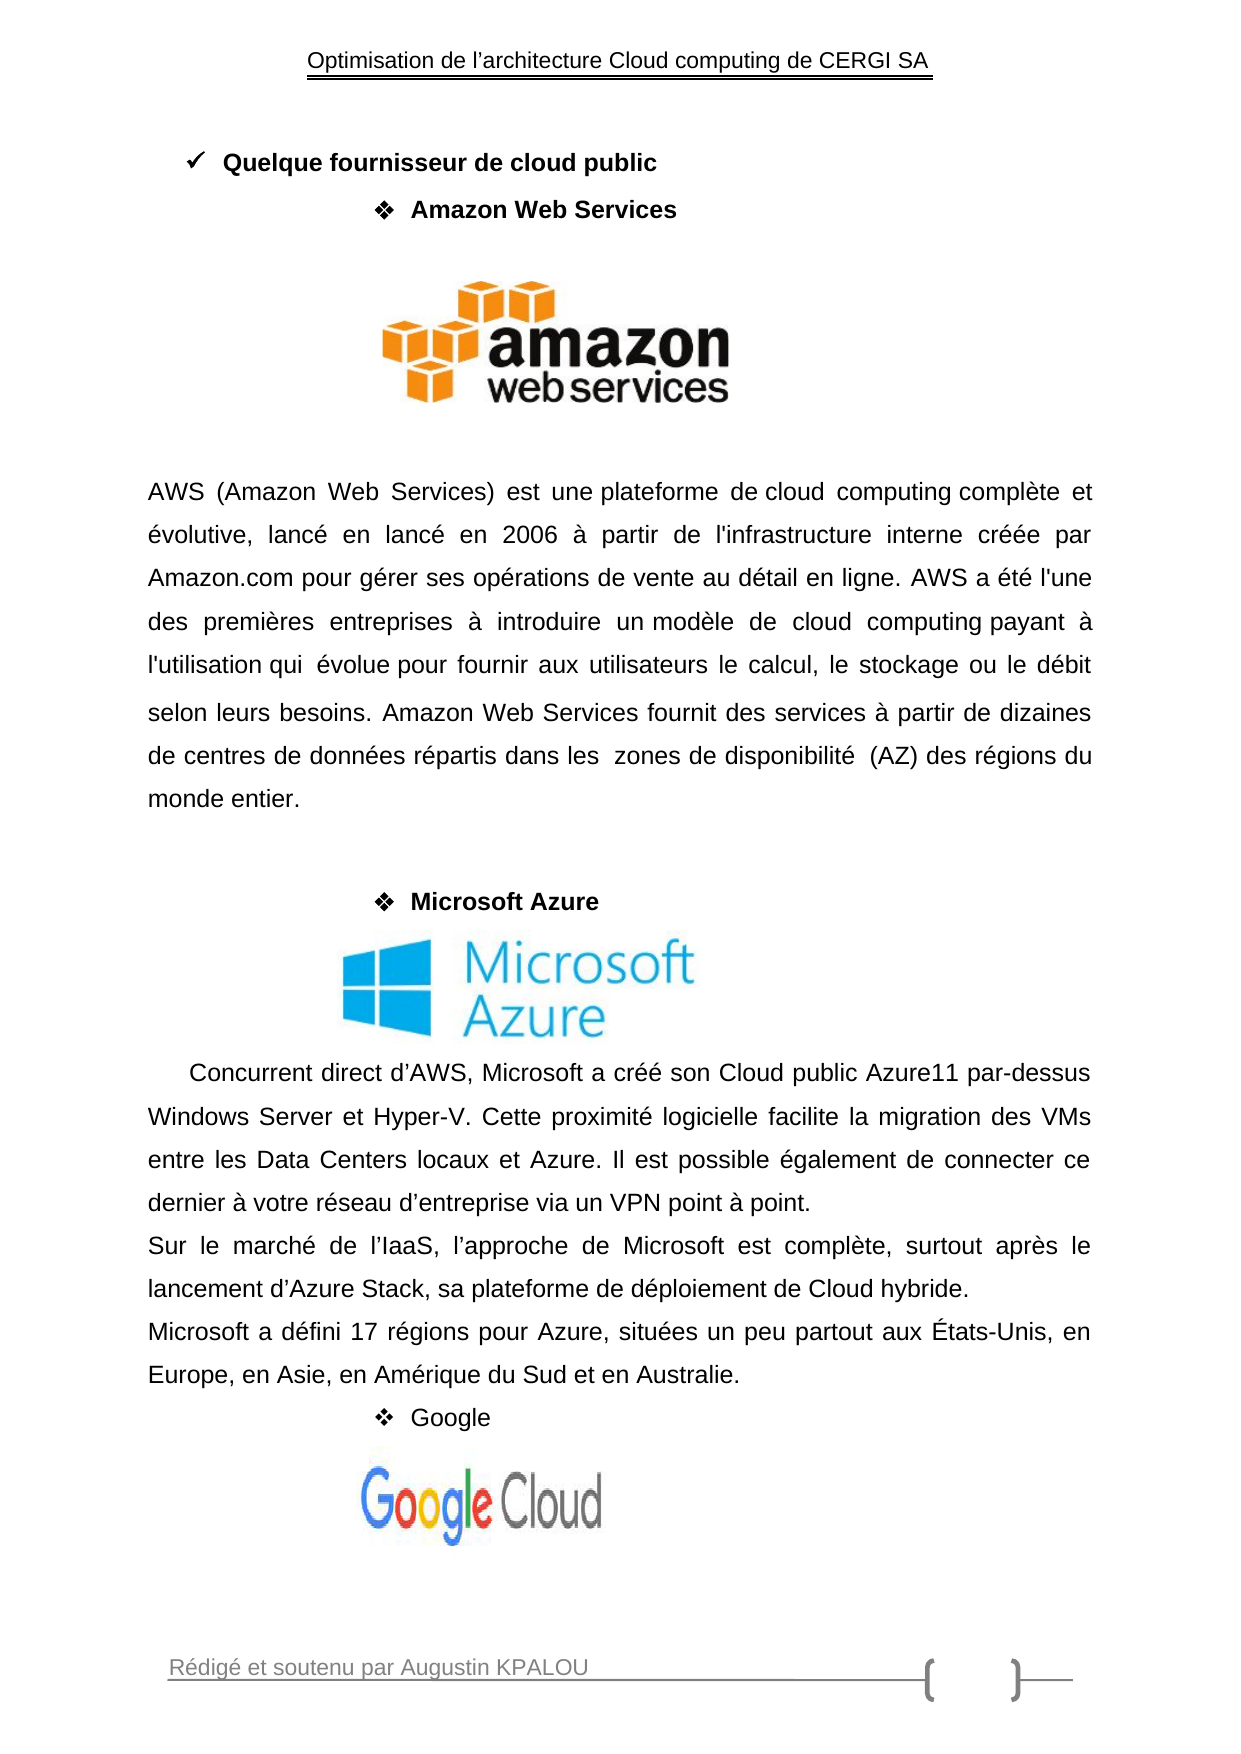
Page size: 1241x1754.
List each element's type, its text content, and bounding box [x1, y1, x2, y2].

list Quelque fournisseur de cloud public [185, 148, 1093, 176]
text Concurrent direct d’AWS, Microsoft a créé son Cloud public Azure11 par-dessus Windows Server et Hyper-V. Cette proximité logicielle facilite la migration des VMs entre les Data Centers locaux et Azure. Il est possible également de connecter ce dernier à votre réseau d’entreprise via un VPN point à point. [148, 1058, 1093, 1217]
list Google [373, 1403, 1093, 1432]
list Microsoft Azure [373, 887, 1093, 916]
picture [382, 281, 729, 403]
list Amazon Web Services [373, 195, 1093, 224]
text Microsoft a défini 17 régions pour Azure, situées un peu partout aux États-Unis, en Europe, en Asie, en Amérique du Sud et en Australie. [148, 1317, 1093, 1389]
text AWS (Amazon Web Services) est une plateforme de cloud computing complète et évolutive, lancé en lancé en 2006 à partir de l'infrastructure interne créée par Amazon.com pour gérer ses opérations de vente au détail en ligne. AWS a été l'une des premières entreprises à introduire un modèle de cloud computing payant à l'utilisation qui évolue pour fournir aux utilisateurs le calcul, le stockage ou le débit selon leurs besoins. Amazon Web Services fournit des services à partir de dizaines de centres de données répartis dans les zones de disponibilité (AZ) des régions du monde entier. [148, 477, 1093, 813]
text Sur le marché de l’IaaS, l’approche de Microsoft est complète, surtout après le lancement d’Azure Stack, sa plateforme de déploiement de Cloud hybride. [148, 1231, 1093, 1303]
picture [336, 930, 701, 1044]
